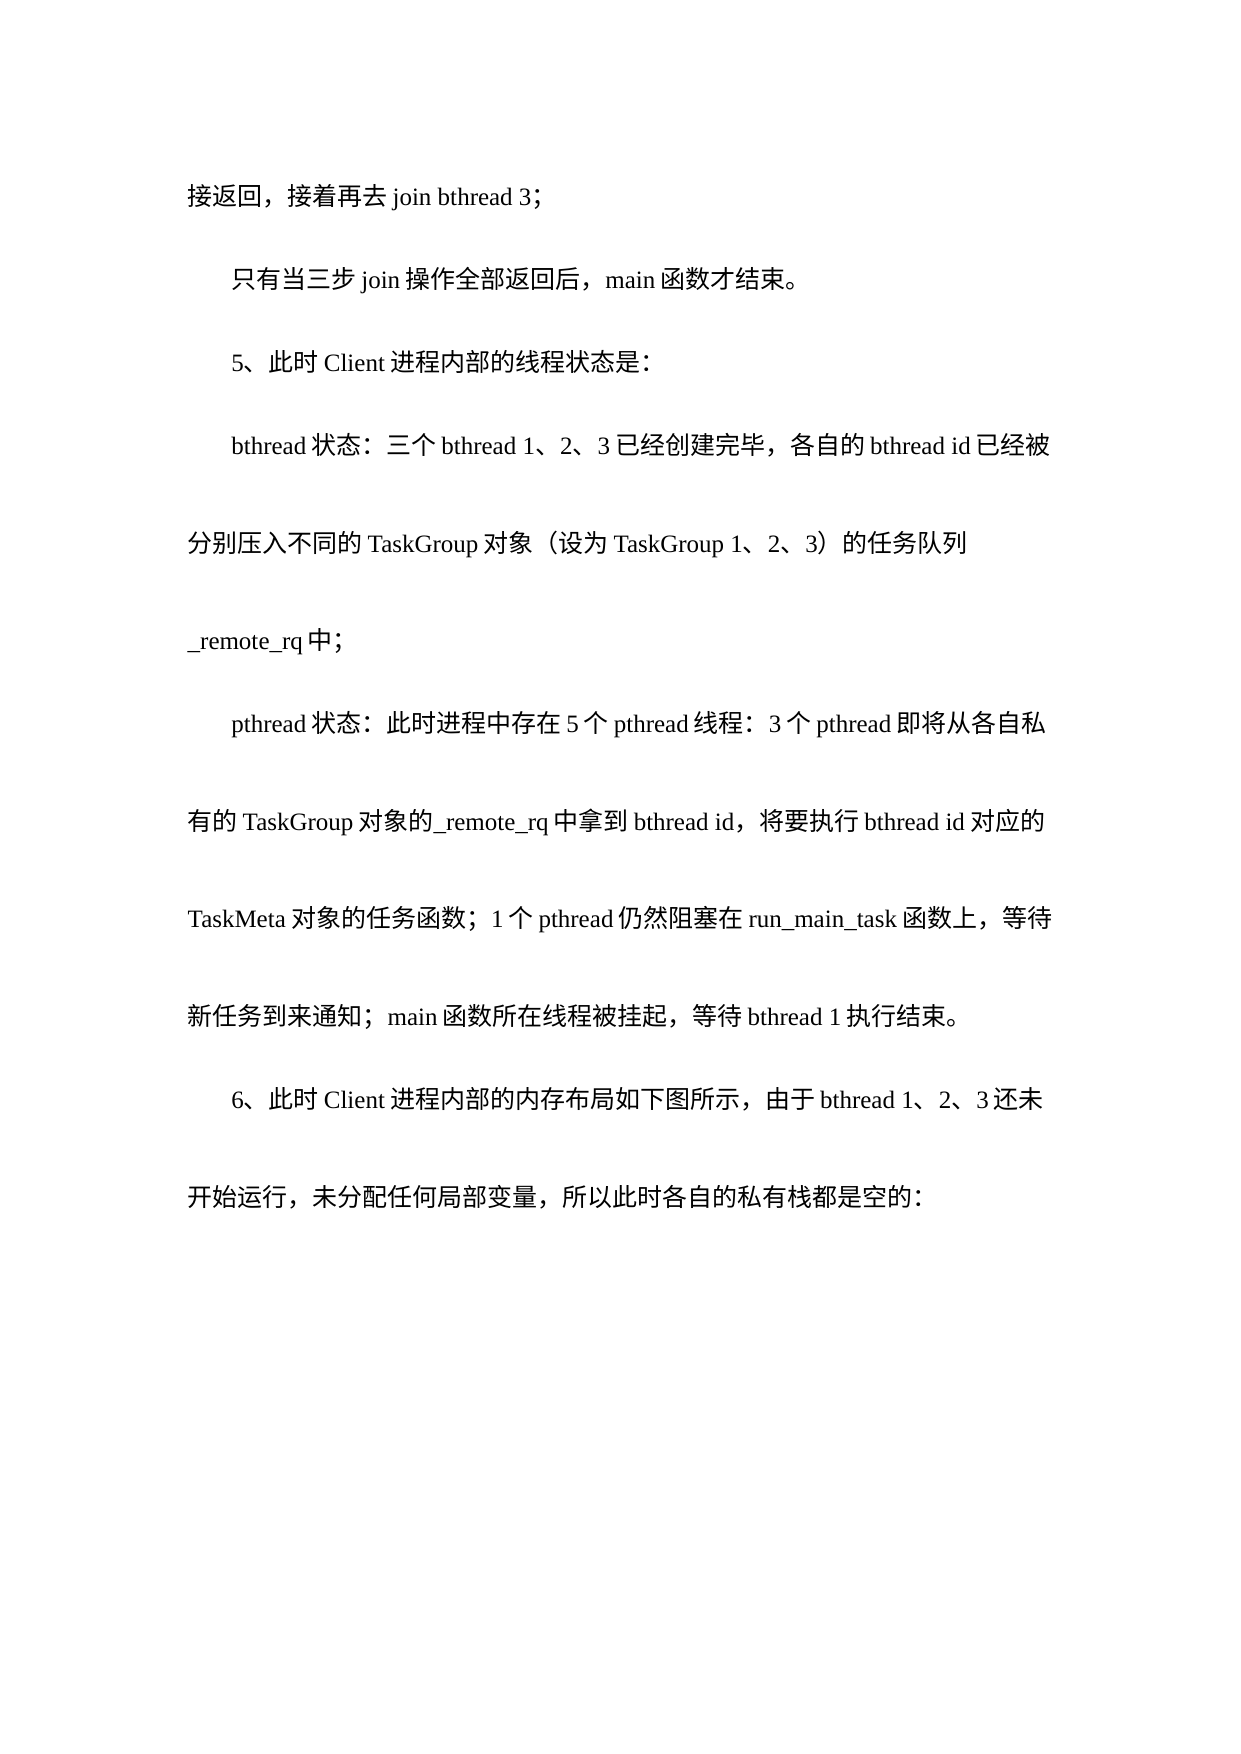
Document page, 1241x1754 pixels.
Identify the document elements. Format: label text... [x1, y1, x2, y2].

text 5、此时Client进程内部的线程状态是： [187, 328, 1053, 393]
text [187, 162, 1053, 227]
text bthread状态：三个bthread 1、2、3已经创建完毕，各自的bthread id已经被分别压入不同的TaskGroup对象（设为TaskGroup 1、2、3）的任务队列_remote_rq中； [187, 411, 1053, 671]
text 6、此时Client进程内部的内存布局如下图所示，由于bthread 1、2、3还未开始运行，未分配任何局部变量，所以此时各自的私有栈都是空的： [187, 1065, 1053, 1228]
text pthread状态：此时进程中存在5个pthread线程：3个pthread即将从各自私有的TaskGroup对象的_remote_rq中拿到bthread id，将要执行bthread id对应的TaskMeta对象的任务函数；1个pthread仍然阻塞在run_main_task函数上，等待新任务到来通知；main函数所在线程被挂起，等待bthread 1执行结束。 [187, 689, 1053, 1047]
text 只有当三步join操作全部返回后，main函数才结束。 [187, 245, 1053, 310]
